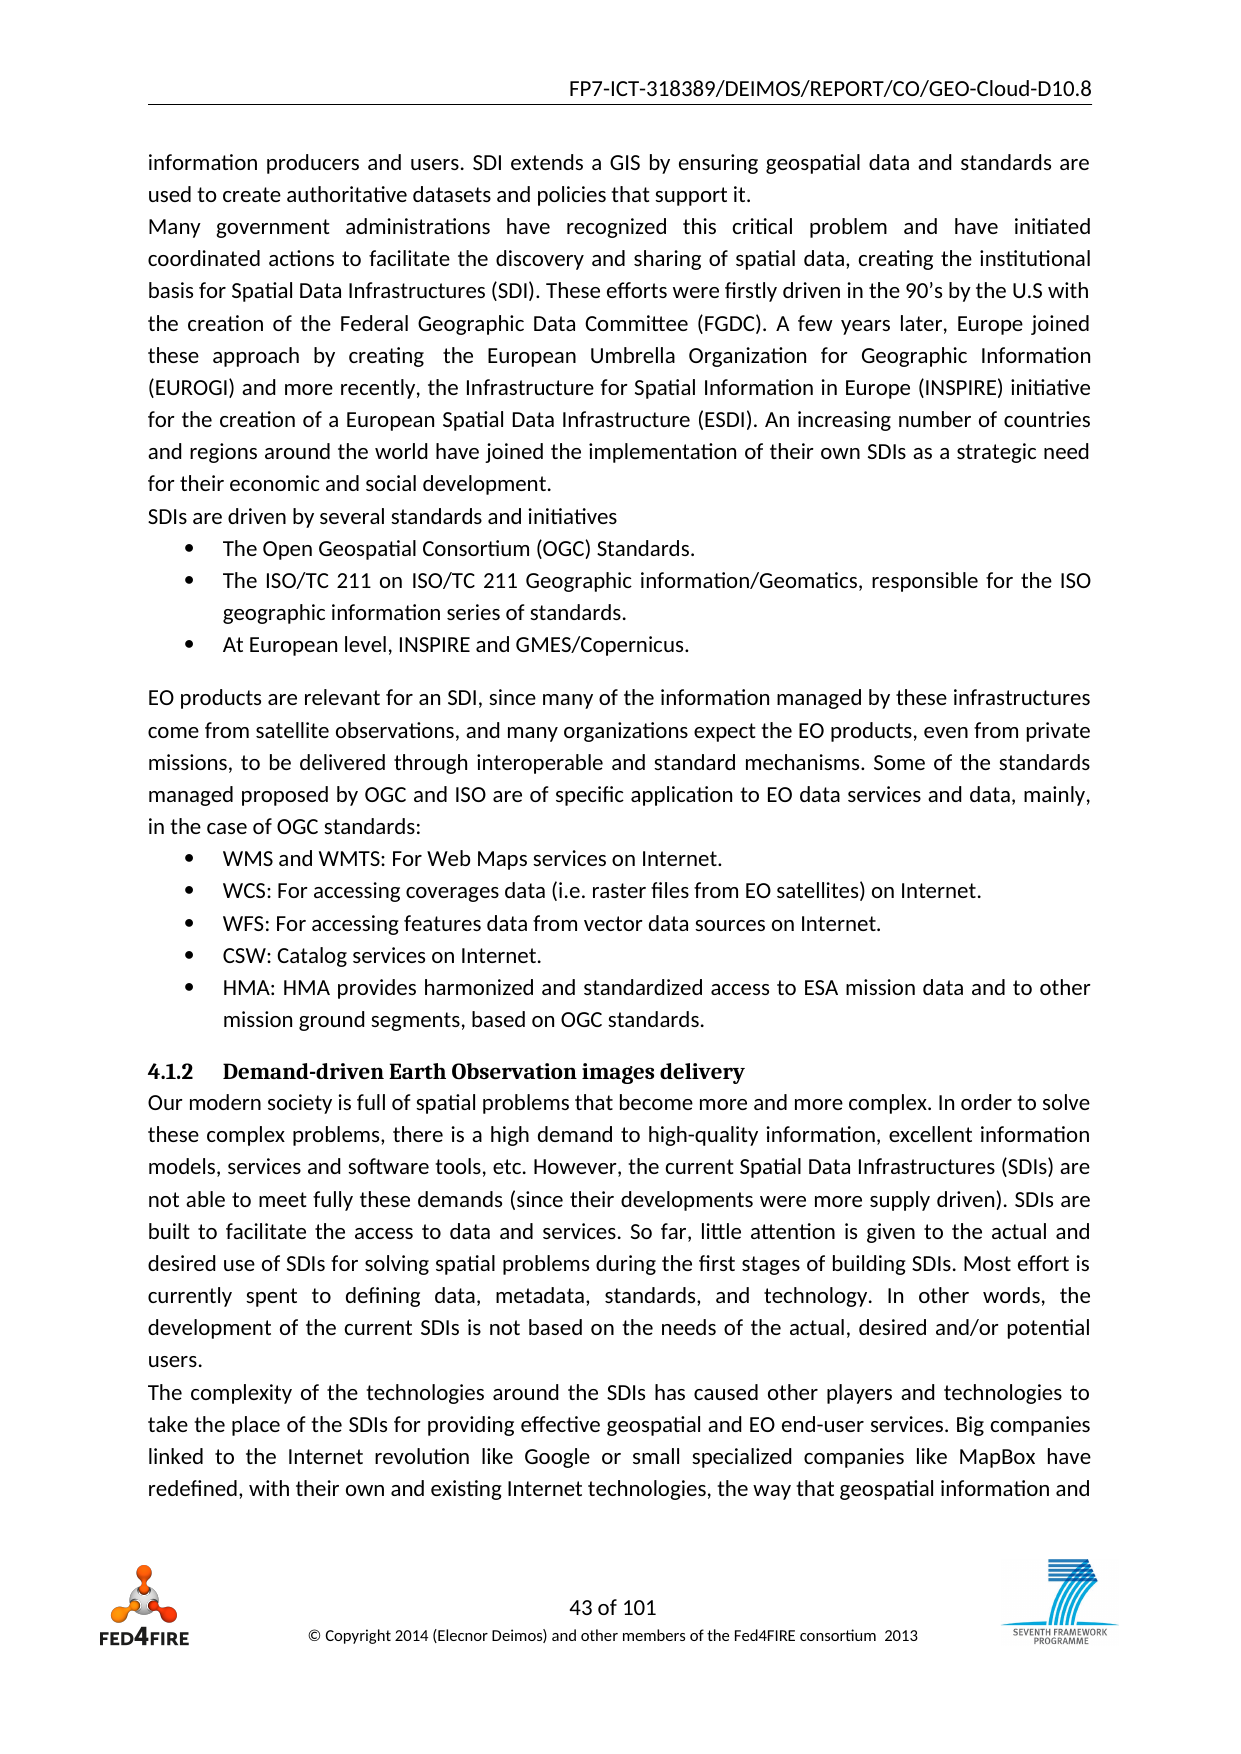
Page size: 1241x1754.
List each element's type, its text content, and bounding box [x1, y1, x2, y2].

text Our modern society is full of spatial problems that become more and more complex. In order to solve these complex problems, there is a high demand to high-quality information, excellent information models, services and software tools, etc. However, the current Spatial Data Infrastructures (SDIs) are not able to meet fully these demands (since their developments were more supply driven). SDIs are built to facilitate the access to data and services. So far, little attention is given to the actual and desired use of SDIs for solving spatial problems during the first stages of building SDIs. Most effort is currently spent to defining data, metadata, standards, and technology. In other words, the development of the current SDIs is not based on the needs of the actual, desired and/or potential users. [148, 1088, 1092, 1374]
list WFS: For accessing features data from vector data sources on Internet. [185, 909, 1092, 937]
list The ISO/TC 211 on ISO/TC 211 Geographic information/Geomatics, responsible for the ISO geographic information series of standards. [185, 566, 1092, 626]
picture [1000, 1559, 1120, 1646]
list At European level, INSPIRE and GMES/Copernicus. [185, 631, 1092, 658]
list HMA: HMA provides harmonized and standardized access to ESA mission data and to other mission ground segments, based on OGC standards. [185, 973, 1092, 1033]
text EO products are relevant for an SDI, since many of the information managed by these infrastructures come from satellite observations, and many organizations expect the EO products, even from private missions, to be delivered through interoperable and standard mechanisms. Some of the standards managed proposed by OGC and ISO are of specific application to EO data services and data, mainly, in the case of OGC standards: [148, 683, 1092, 840]
picture [100, 1565, 190, 1646]
list WMS and WMTS: For Web Maps services on Internet. [185, 844, 1092, 872]
subtitle Demand-driven Earth Observation images delivery [148, 1058, 1092, 1085]
text Many government administrations have recognized this critical problem and have initiated coordinated actions to facilitate the discovery and sharing of spatial data, creating the institutional basis for Spatial Data Infrastructures (SDI). These efforts were firstly driven in the 90’s by the U.S with the creation of the Federal Geographic Data Committee (FGDC). A few years later, Europe joined these approach by creating the European Umbrella Organization for Geographic Information (EUROGI) and more recently, the Infrastructure for Spatial Information in Europe (INSPIRE) initiative for the creation of a European Spatial Data Infrastructure (ESDI). An increasing number of countries and regions around the world have joined the implementation of their own SDIs as a strategic need for their economic and social development. [148, 212, 1092, 498]
text SDIs are driven by several standards and initiatives [148, 502, 1092, 530]
list CSW: Catalog services on Internet. [185, 941, 1092, 969]
list The Open Geospatial Consortium (OGC) Standards. [185, 534, 1092, 562]
list WCS: For accessing coverages data (i.e. raster files from EO satellites) on Internet. [185, 877, 1092, 905]
